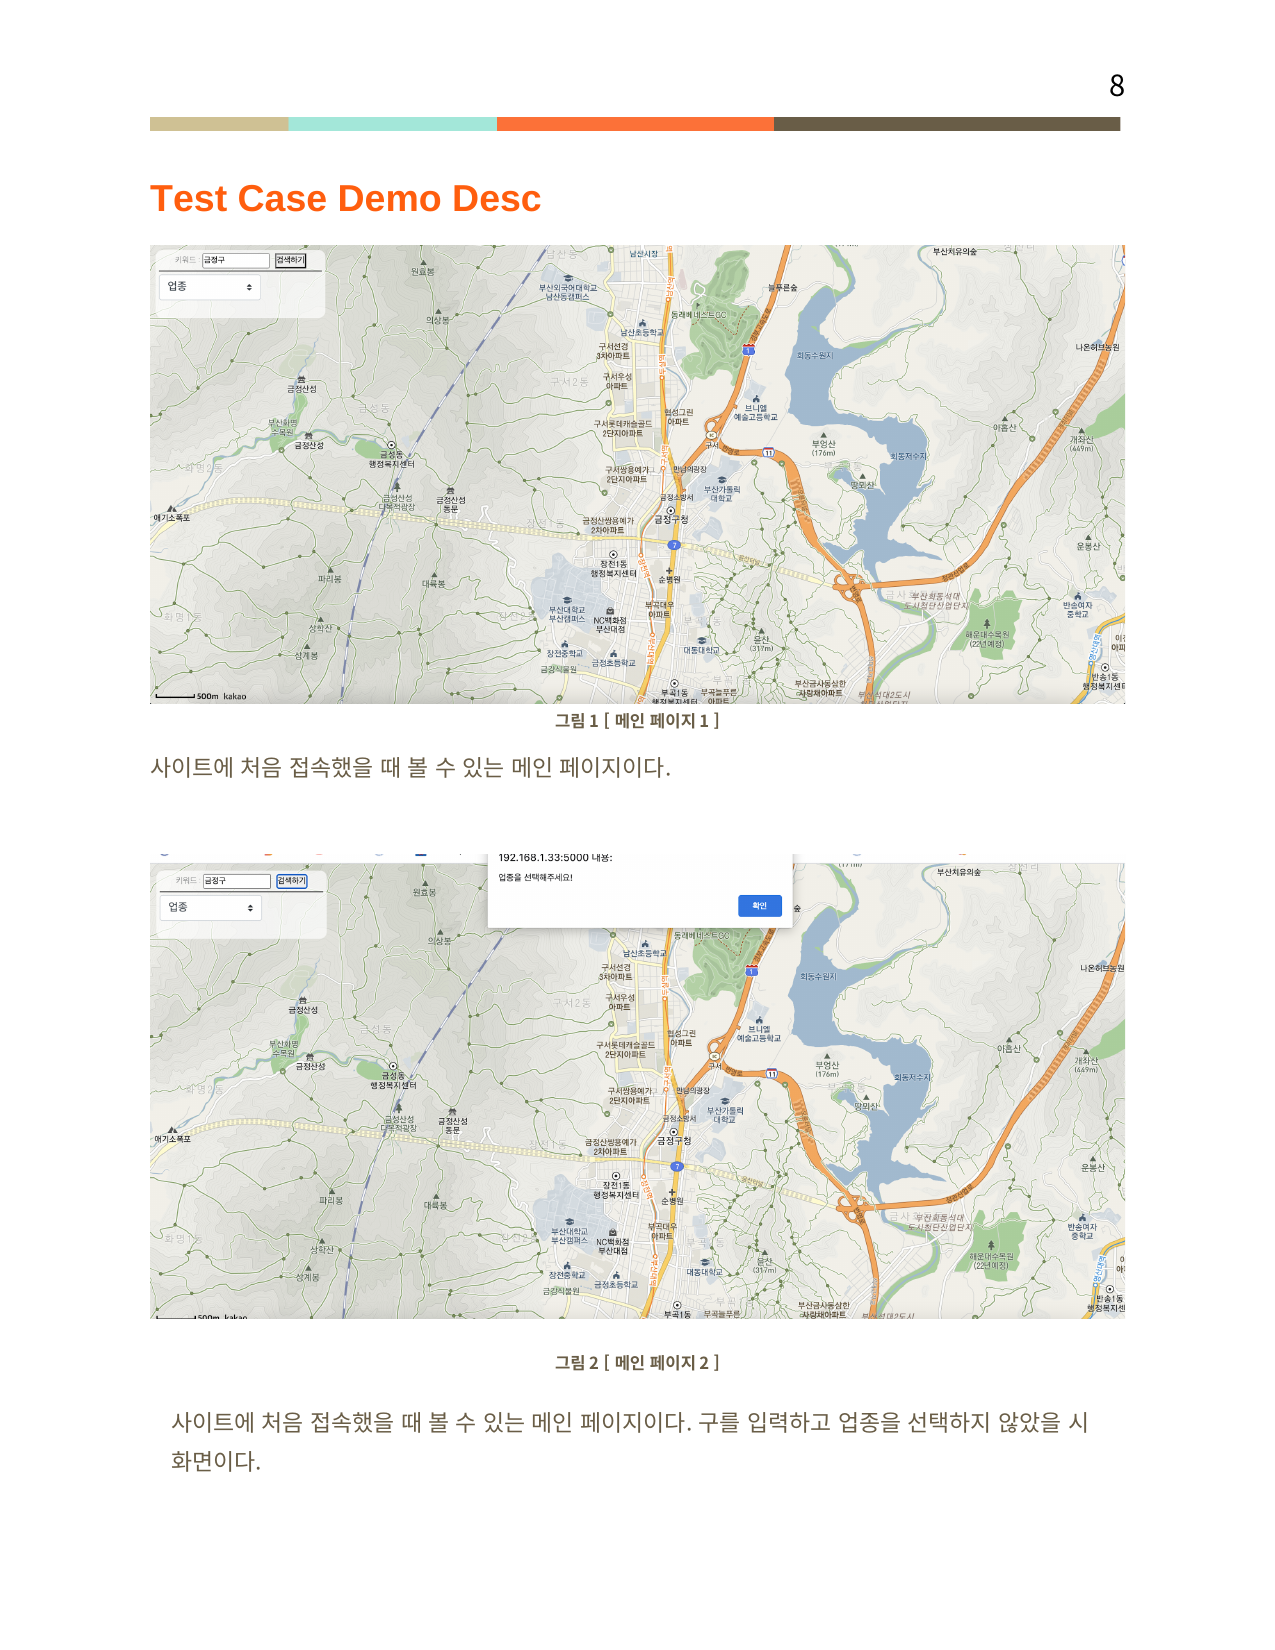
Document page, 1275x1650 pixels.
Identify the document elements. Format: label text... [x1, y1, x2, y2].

picture [150, 854, 1125, 1319]
text 사이트에 처음 접속했을 때 볼 수 있는 메인 페이지이다. 구를 입력하고 업종을 선택하지 않았을 시 화면이다. [171, 1404, 1104, 1477]
text 그림1 [ 메인 페이지1 ] [150, 704, 1125, 732]
text 그림2 [ 메인 페이지2 ] [171, 1350, 1104, 1374]
picture [150, 245, 1125, 704]
picture [150, 117, 1121, 131]
text 사이트에 처음 접속했을 때 볼 수 있는 메인 페이지이다. [150, 750, 1125, 783]
subtitle Test Case Demo Desc [150, 177, 1125, 220]
